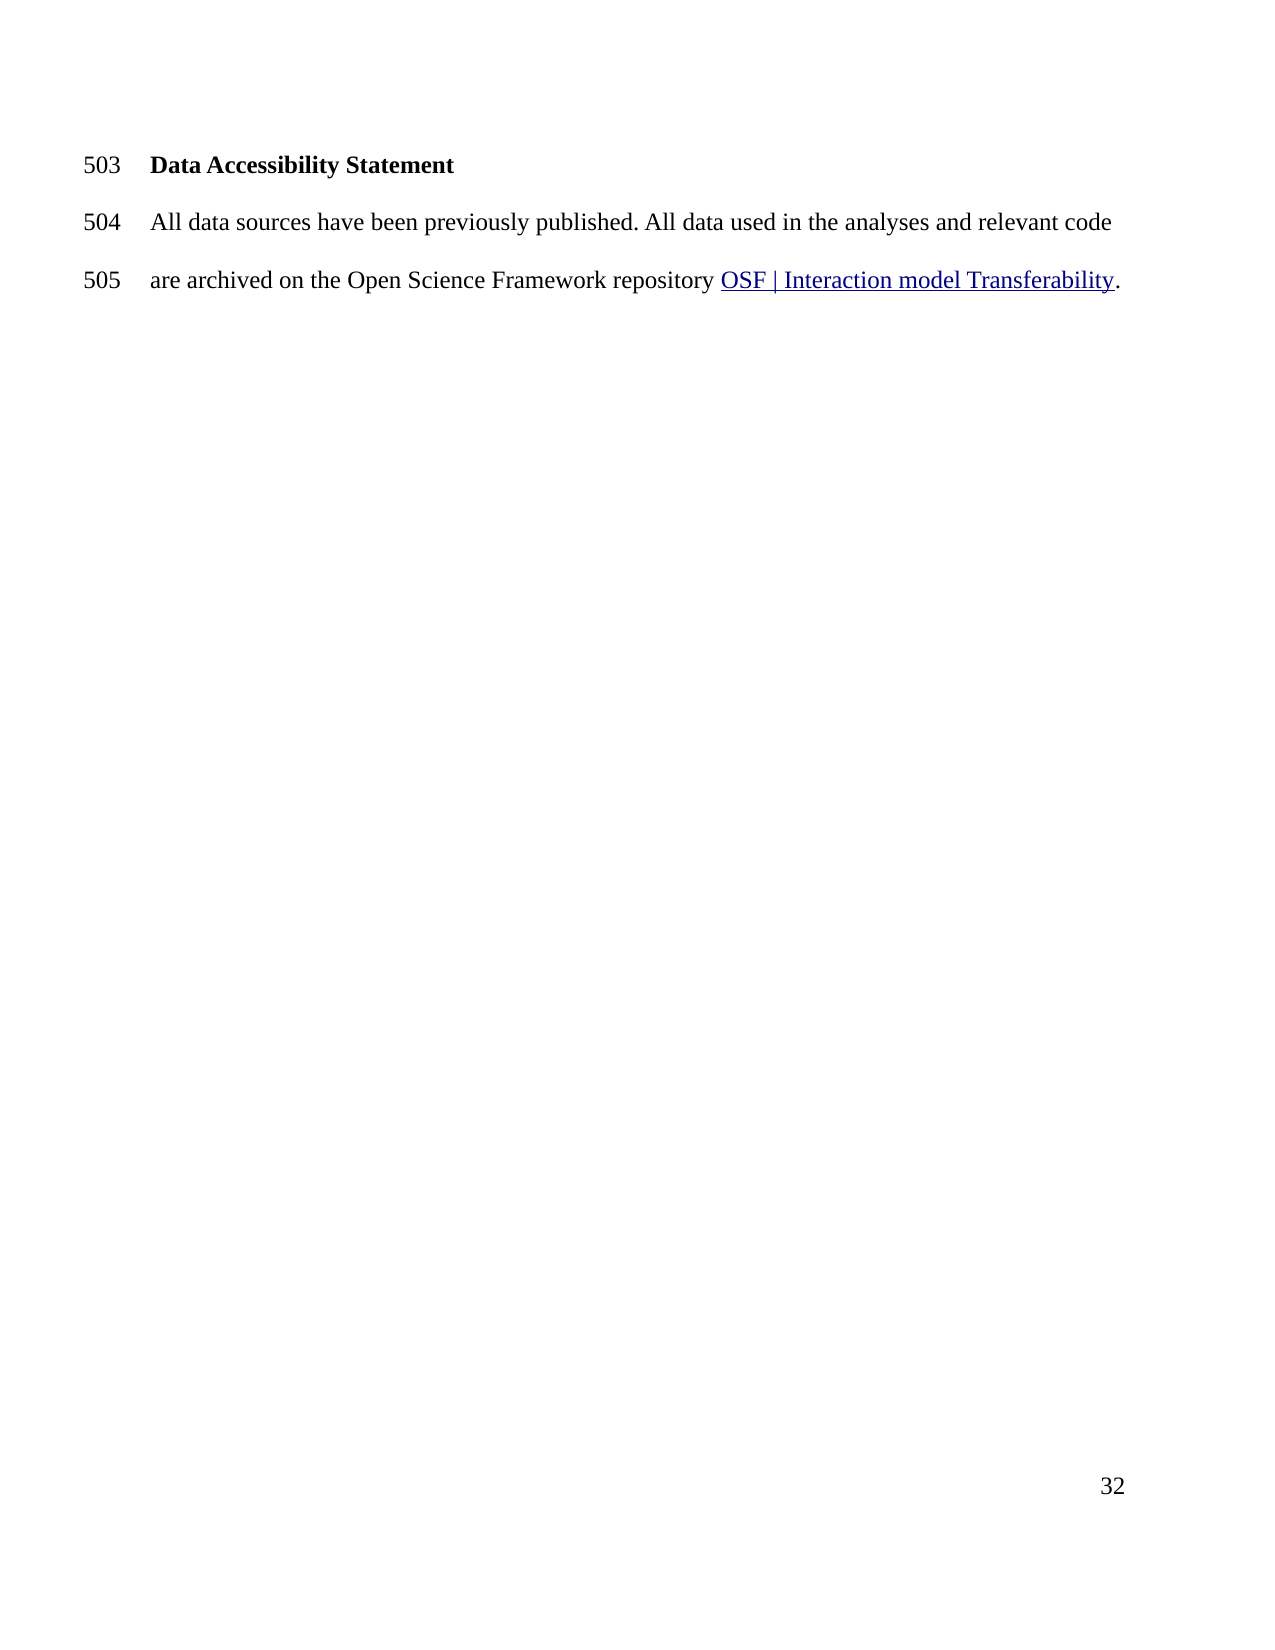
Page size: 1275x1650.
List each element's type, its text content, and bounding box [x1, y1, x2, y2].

text All data sources have been previously published. All data used in the analyses and relevant code are archived on the Open Science Framework repository OSF | Interaction model Transferability. [150, 207, 1125, 294]
text Data Accessibility Statement [150, 150, 1125, 179]
